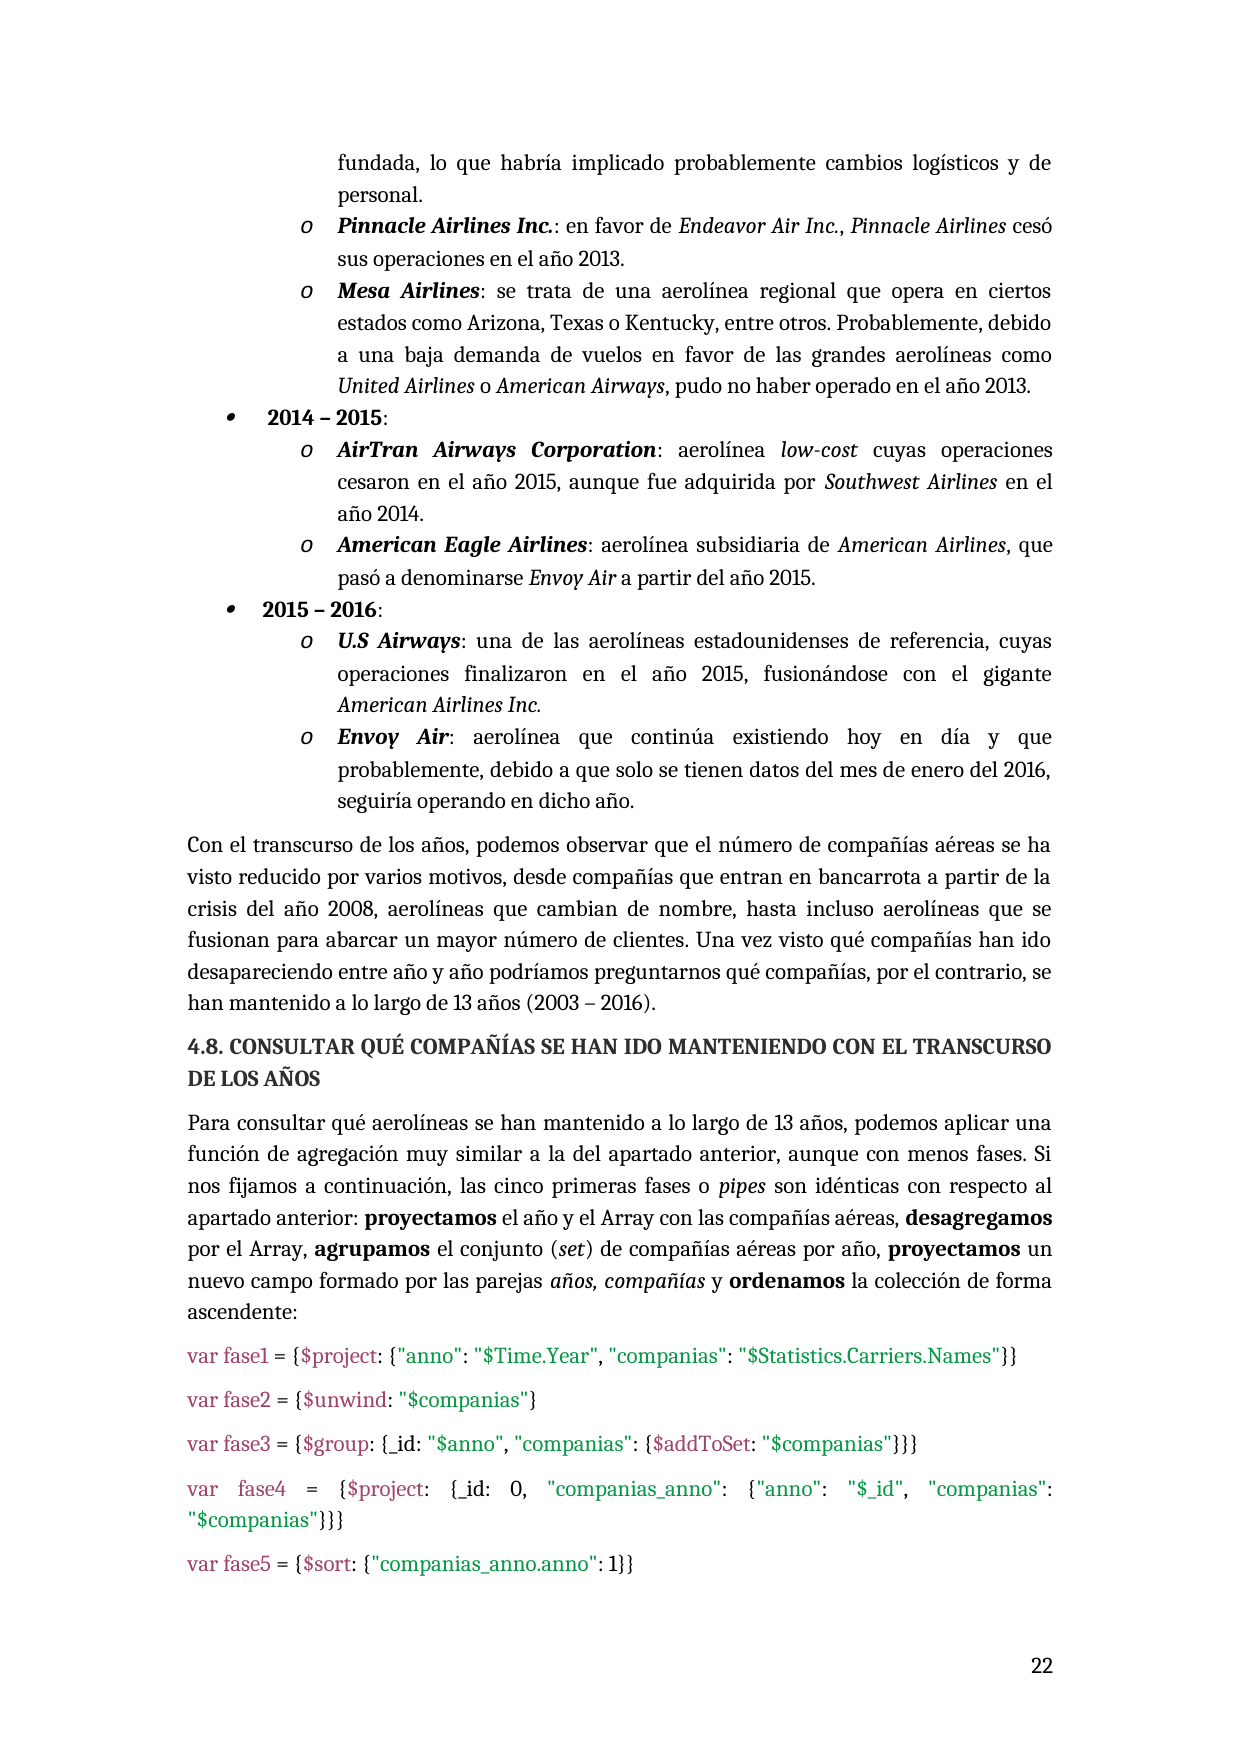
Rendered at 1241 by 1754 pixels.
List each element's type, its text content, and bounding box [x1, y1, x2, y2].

text var fase1 = {$project: {"anno": "$Time.Year", "companias": "$Statistics.Carriers.Names"}} [187, 1343, 1053, 1369]
list Envoy Air: aerolínea que continúa existiendo hoy en día y que probablemente, debido a que solo se tienen datos del mes de enero del 2016, seguiría operando en dicho año. [300, 724, 1053, 814]
list AirTran Airways Corporation: aerolínea low-cost cuyas operaciones cesaron en el año 2015, aunque fue adquirida por Southwest Airlines en el año 2014. [300, 436, 1053, 527]
text Para consultar qué aerolíneas se han mantenido a lo largo de 13 años, podemos aplicar una función de agregación muy similar a la del apartado anterior, aunque con menos fases. Si nos fijamos a continuación, las cinco primeras fases o pipes son idénticas con respecto al apartado anterior: proyectamos el año y el Array con las compañías aéreas, desagregamos por el Array, agrupamos el conjunto (set) de compañías aéreas por año, proyectamos un nuevo campo formado por las parejas años, compañías y ordenamos la colección de forma ascendente: [187, 1110, 1053, 1325]
text Con el transcurso de los años, podemos observar que el número de compañías aéreas se ha visto reducido por varios motivos, desde compañías que entran en bancarrota a partir de la crisis del año 2008, aerolíneas que cambian de nombre, hasta incluso aerolíneas que se fusionan para abarcar un mayor número de clientes. Una vez visto qué compañías han ido desapareciendo entre año y año podríamos preguntarnos qué compañías, por el contrario, se han mantenido a lo largo de 13 años (2003 – 2016). [187, 832, 1053, 1016]
list 2015 – 2016: [225, 596, 1053, 623]
text var fase2 = {$unwind: "$companias"} [187, 1387, 1053, 1413]
list Pinnacle Airlines Inc.: en favor de Endeavor Air Inc., Pinnacle Airlines cesó sus operaciones en el año 2013. [300, 213, 1053, 272]
text var fase5 = {$sort: {"companias_anno.anno": 1}} [187, 1551, 1053, 1577]
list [300, 150, 1053, 208]
list U.S Airways: una de las aerolíneas estadounidenses de referencia, cuyas operaciones finalizaron en el año 2015, fusionándose con el gigante American Airlines Inc. [300, 628, 1053, 719]
list 2014 – 2015: [225, 405, 1053, 431]
text var fase4 = {$project: {_id: 0, "companias_anno": {"anno": "$_id", "companias": "$companias"}}} [187, 1475, 1053, 1533]
text var fase3 = {$group: {_id: "$anno", "companias": {$addToSet: "$companias"}}} [187, 1431, 1053, 1458]
subtitle 4.8. CONSULTAR QUÉ COMPAÑÍAS SE HAN IDO MANTENIENDO CON EL TRANSCURSO DE LOS AÑOS [187, 1034, 1053, 1092]
list American Eagle Airlines: aerolínea subsidiaria de American Airlines, que pasó a denominarse Envoy Air a partir del año 2015. [300, 532, 1053, 591]
list Mesa Airlines: se trata de una aerolínea regional que opera en ciertos estados como Arizona, Texas o Kentucky, entre otros. Probablemente, debido a una baja demanda de vuelos en favor de las grandes aerolíneas como United Airlines o American Airways, pudo no haber operado en el año 2013. [300, 277, 1053, 399]
